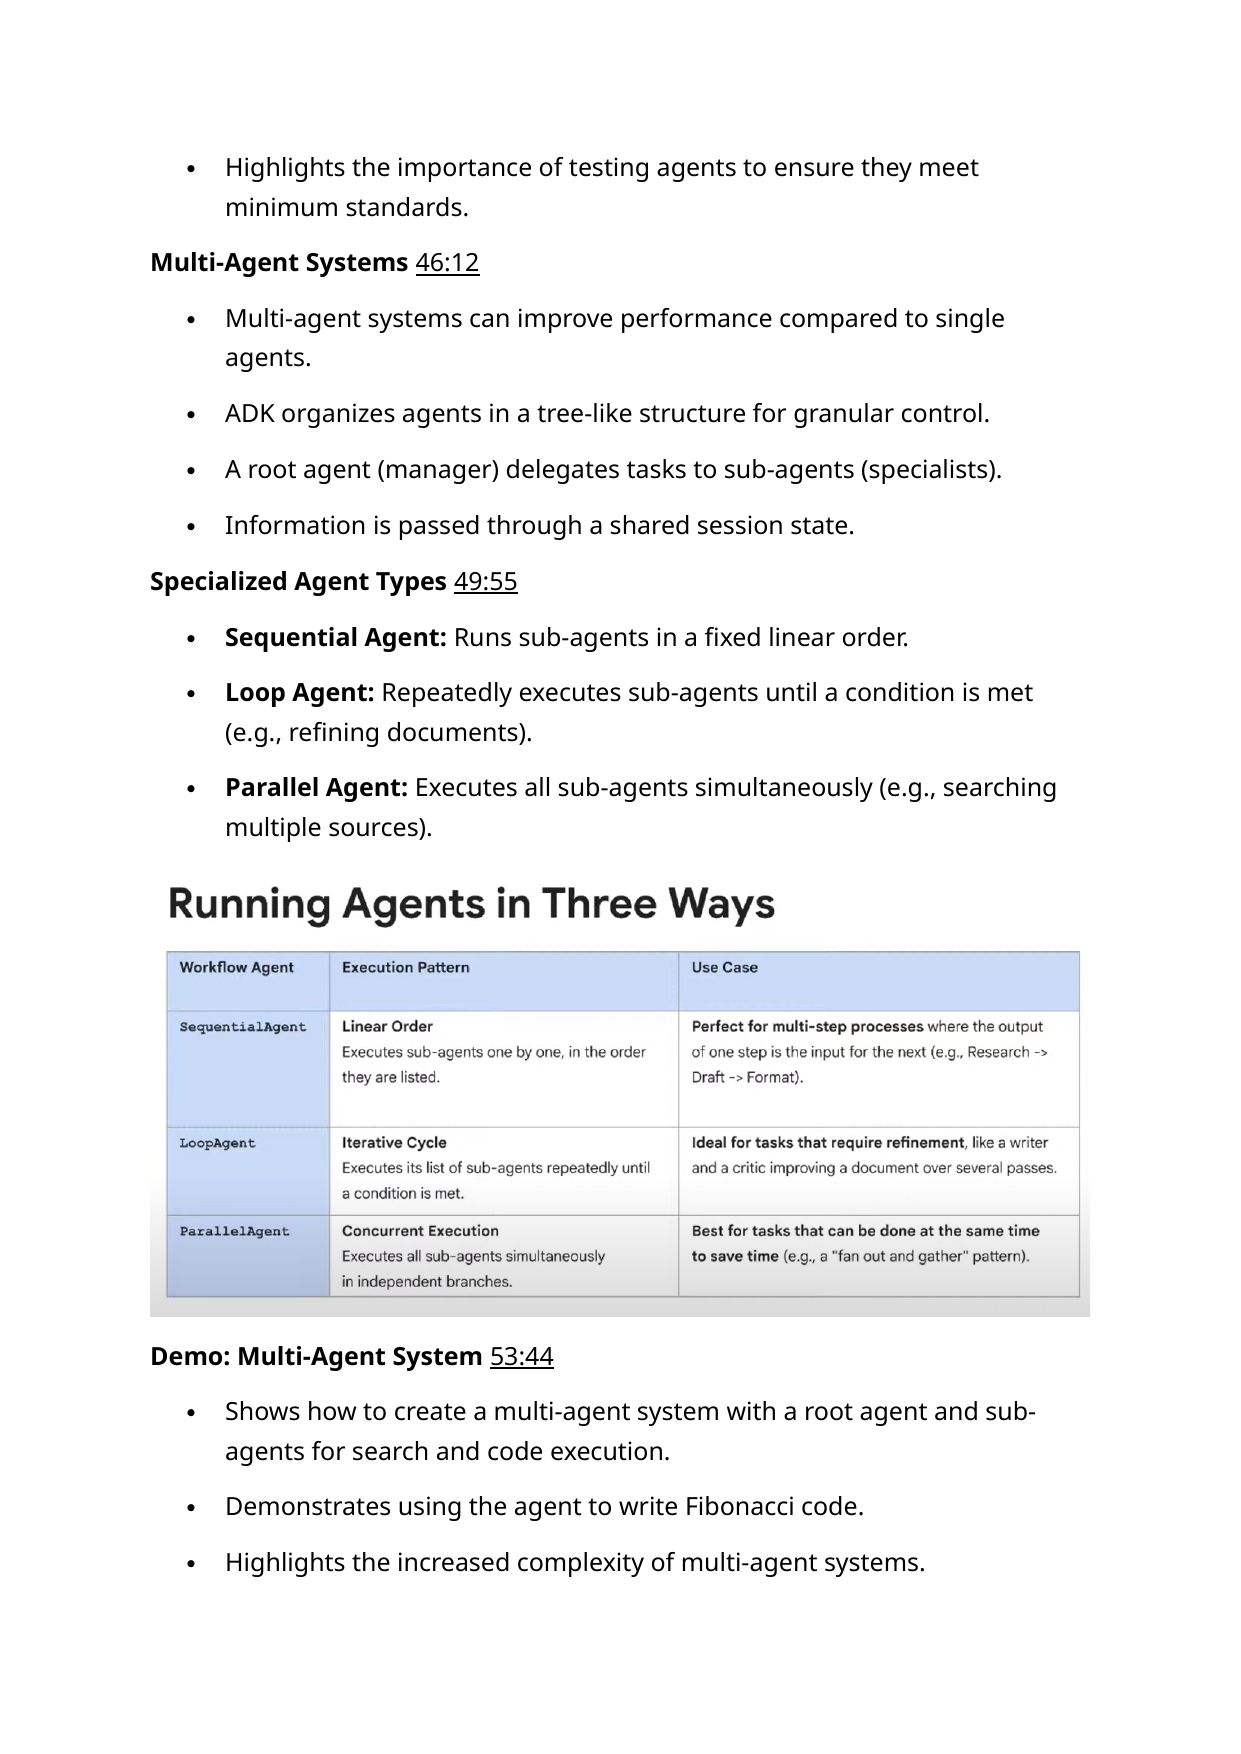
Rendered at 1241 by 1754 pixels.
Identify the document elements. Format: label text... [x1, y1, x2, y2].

list Information is passed through a shared session state. [187, 507, 1090, 542]
list Multi-agent systems can improve performance compared to single agents. [187, 301, 1090, 374]
text Multi-Agent Systems 46:12 [150, 245, 1090, 279]
picture [150, 865, 1091, 1317]
list Highlights the increased complexity of multi-agent systems. [187, 1545, 1090, 1579]
text Specialized Agent Types 49:55 [150, 563, 1090, 597]
list ADK organizes agents in a tree-like structure for granular control. [187, 396, 1090, 430]
list Shows how to create a multi-agent system with a root agent and sub-agents for search and code execution. [187, 1394, 1090, 1467]
list Demonstrates using the agent to write Fibonacci code. [187, 1489, 1090, 1523]
list Highlights the importance of testing agents to ensure they meet minimum standards. [187, 150, 1090, 223]
list Sequential Agent: Runs sub-agents in a fixed linear order. [187, 619, 1090, 653]
list Loop Agent: Repeatedly executes sub-agents until a condition is met (e.g., refining documents). [187, 675, 1090, 748]
list Parallel Agent: Executes all sub-agents simultaneously (e.g., searching multiple sources). [187, 770, 1090, 843]
text Demo: Multi-Agent System 53:44 [150, 1338, 1090, 1372]
list A root agent (manager) delegates tasks to sub-agents (specialists). [187, 452, 1090, 486]
